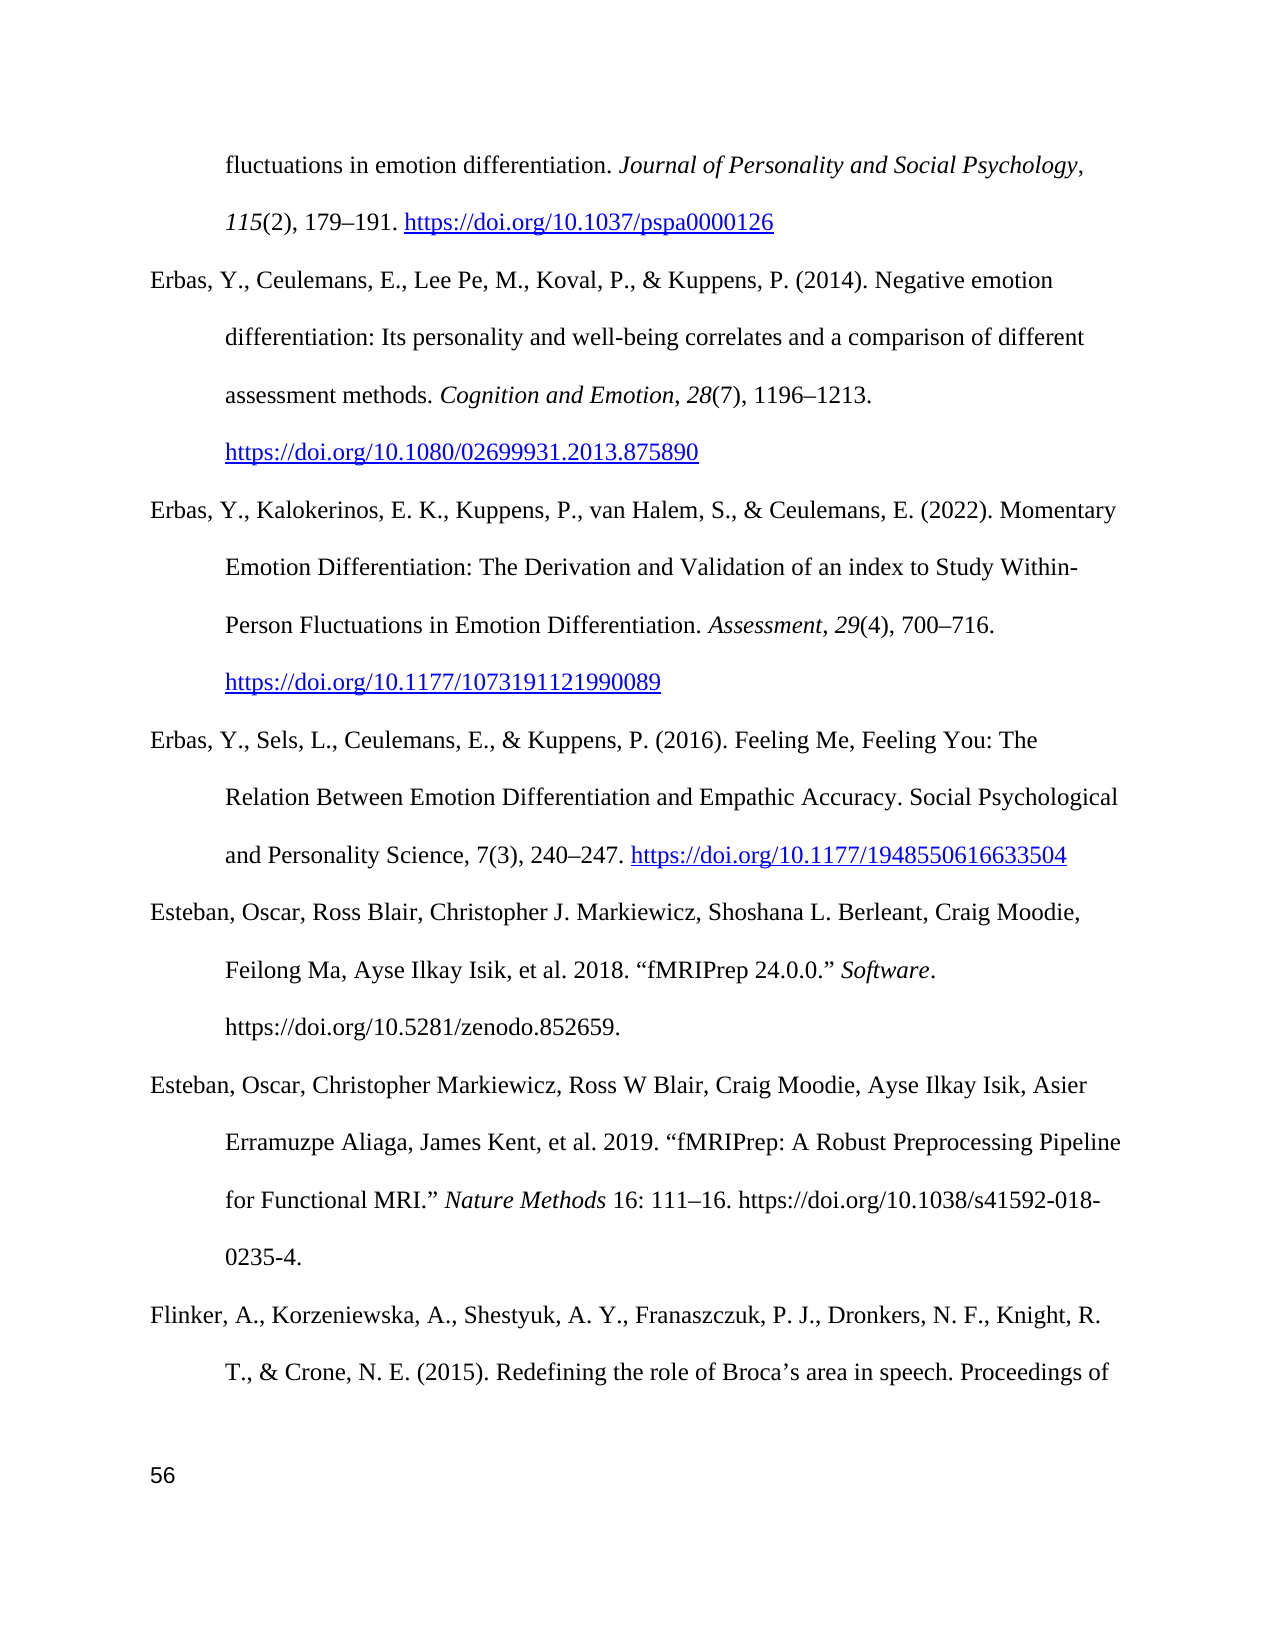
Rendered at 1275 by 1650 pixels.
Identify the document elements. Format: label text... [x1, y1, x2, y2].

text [150, 150, 1125, 236]
text Esteban, Oscar, Christopher Markiewicz, Ross W Blair, Craig Moodie, Ayse Ilkay Isik, Asier Erramuzpe Aliaga, James Kent, et al. 2019. “fMRIPrep: A Robust Preprocessing Pipeline for Functional MRI.” Nature Methods 16: 111–16. https://doi.org/10.1038/s41592-018-0235-4. [150, 1070, 1125, 1271]
text Erbas, Y., Ceulemans, E., Lee Pe, M., Koval, P., & Kuppens, P. (2014). Negative emotion differentiation: Its personality and well-being correlates and a comparison of different assessment methods. Cognition and Emotion, 28(7), 1196–1213. https://doi.org/10.1080/02699931.2013.875890 [150, 265, 1125, 466]
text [150, 1300, 1125, 1386]
text Erbas, Y., Kalokerinos, E. K., Kuppens, P., van Halem, S., & Ceulemans, E. (2022). Momentary Emotion Differentiation: The Derivation and Validation of an index to Study Within-Person Fluctuations in Emotion Differentiation. Assessment, 29(4), 700–716. https://doi.org/10.1177/1073191121990089 [150, 495, 1125, 696]
text Erbas, Y., Sels, L., Ceulemans, E., & Kuppens, P. (2016). Feeling Me, Feeling You: The Relation Between Emotion Differentiation and Empathic Accuracy. Social Psychological and Personality Science, 7(3), 240–247. https://doi.org/10.1177/1948550616633504 [150, 725, 1125, 869]
text Esteban, Oscar, Ross Blair, Christopher J. Markiewicz, Shoshana L. Berleant, Craig Moodie, Feilong Ma, Ayse Ilkay Isik, et al. 2018. “fMRIPrep 24.0.0.” Software. https://doi.org/10.5281/zenodo.852659. [150, 897, 1125, 1041]
